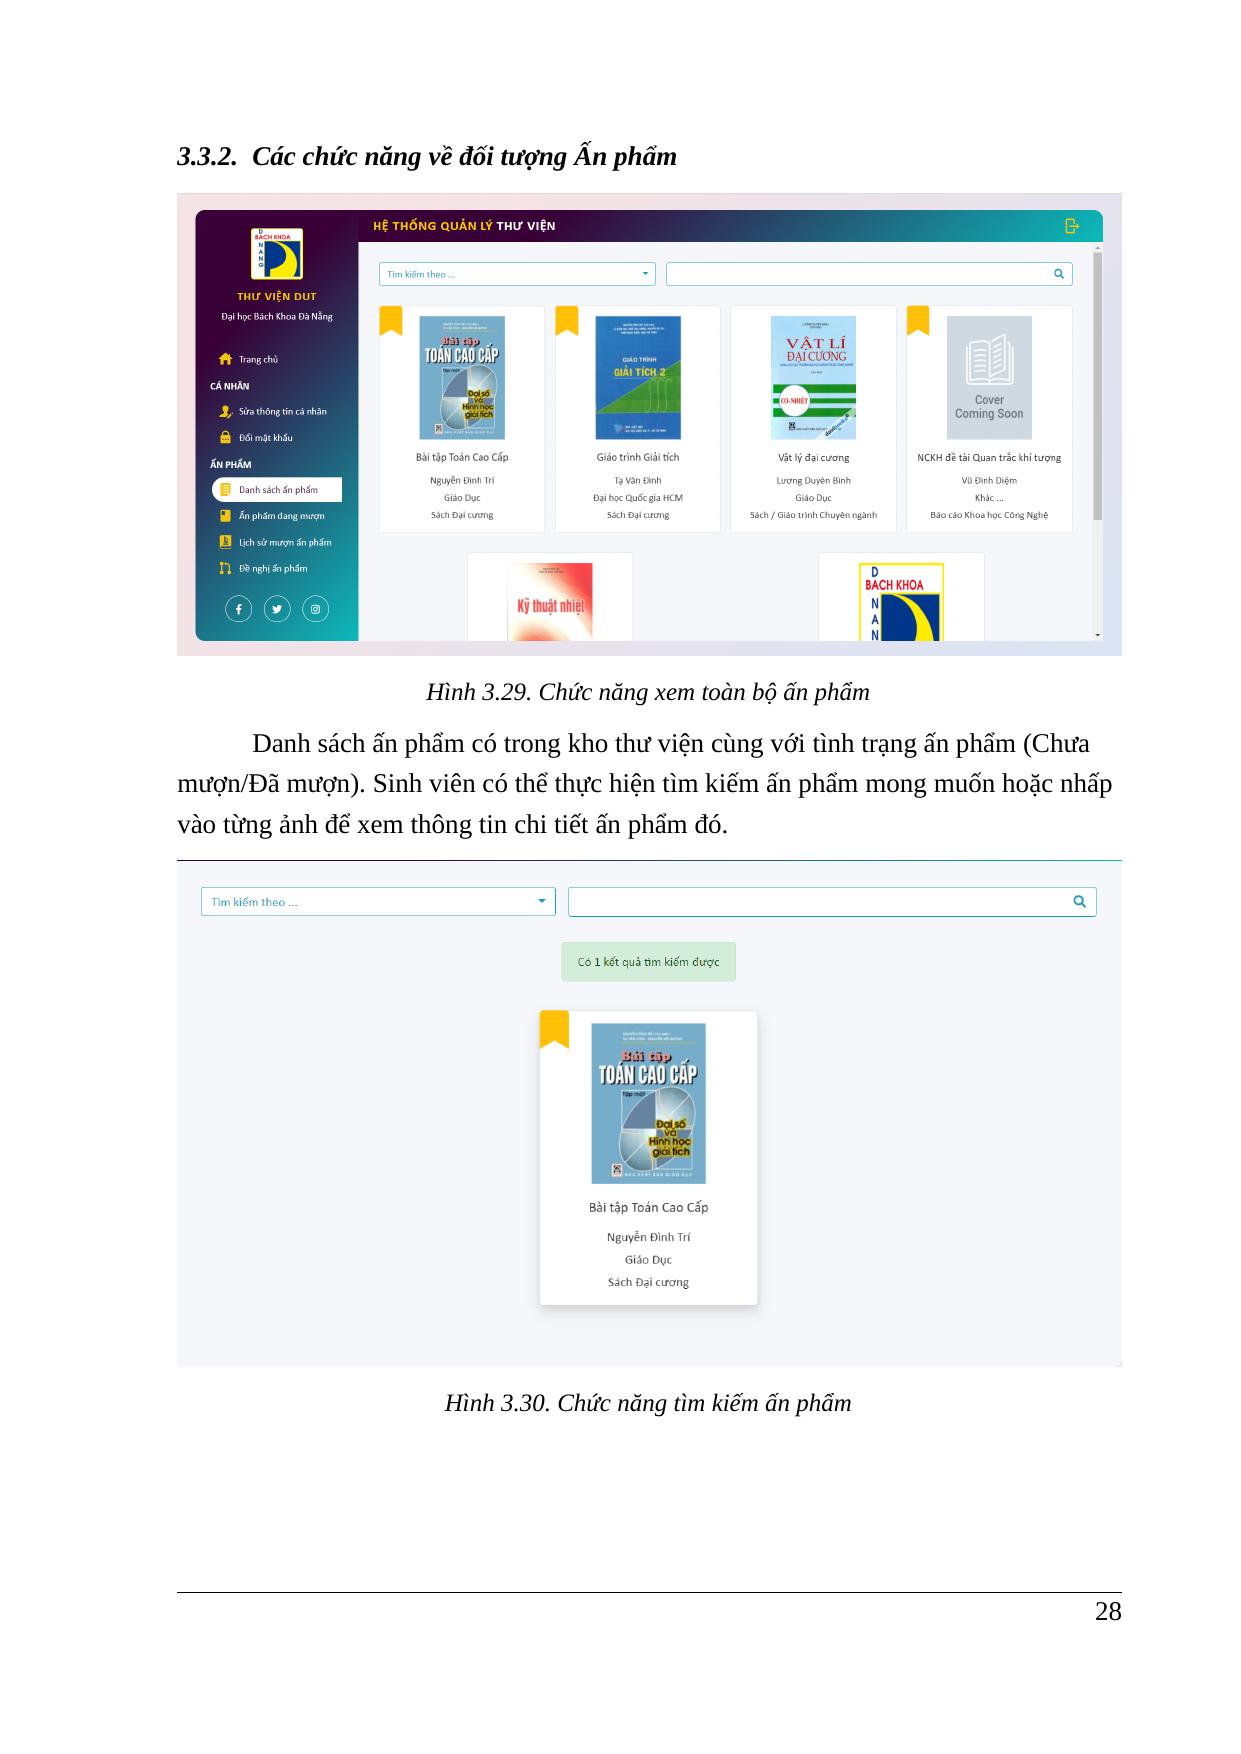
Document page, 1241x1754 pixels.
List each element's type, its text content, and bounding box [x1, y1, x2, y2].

subtitle Các chức năng về đối tượng Ấn phẩm [177, 140, 1122, 172]
text Hình 3.30. Chức năng tìm kiếm ấn phẩm [177, 1388, 1122, 1417]
picture [177, 193, 1122, 656]
text Hình 3.29. Chức năng xem toàn bộ ấn phẩm [177, 677, 1122, 706]
text Danh sách ấn phẩm có trong kho thư viện cùng với tình trạng ấn phẩm (Chưa mượn/Đã mượn). Sinh viên có thể thực hiện tìm kiếm ấn phẩm mong muốn hoặc nhấp vào từng ảnh để xem thông tin chi tiết ấn phẩm đó. [177, 727, 1122, 839]
picture [177, 860, 1122, 1367]
